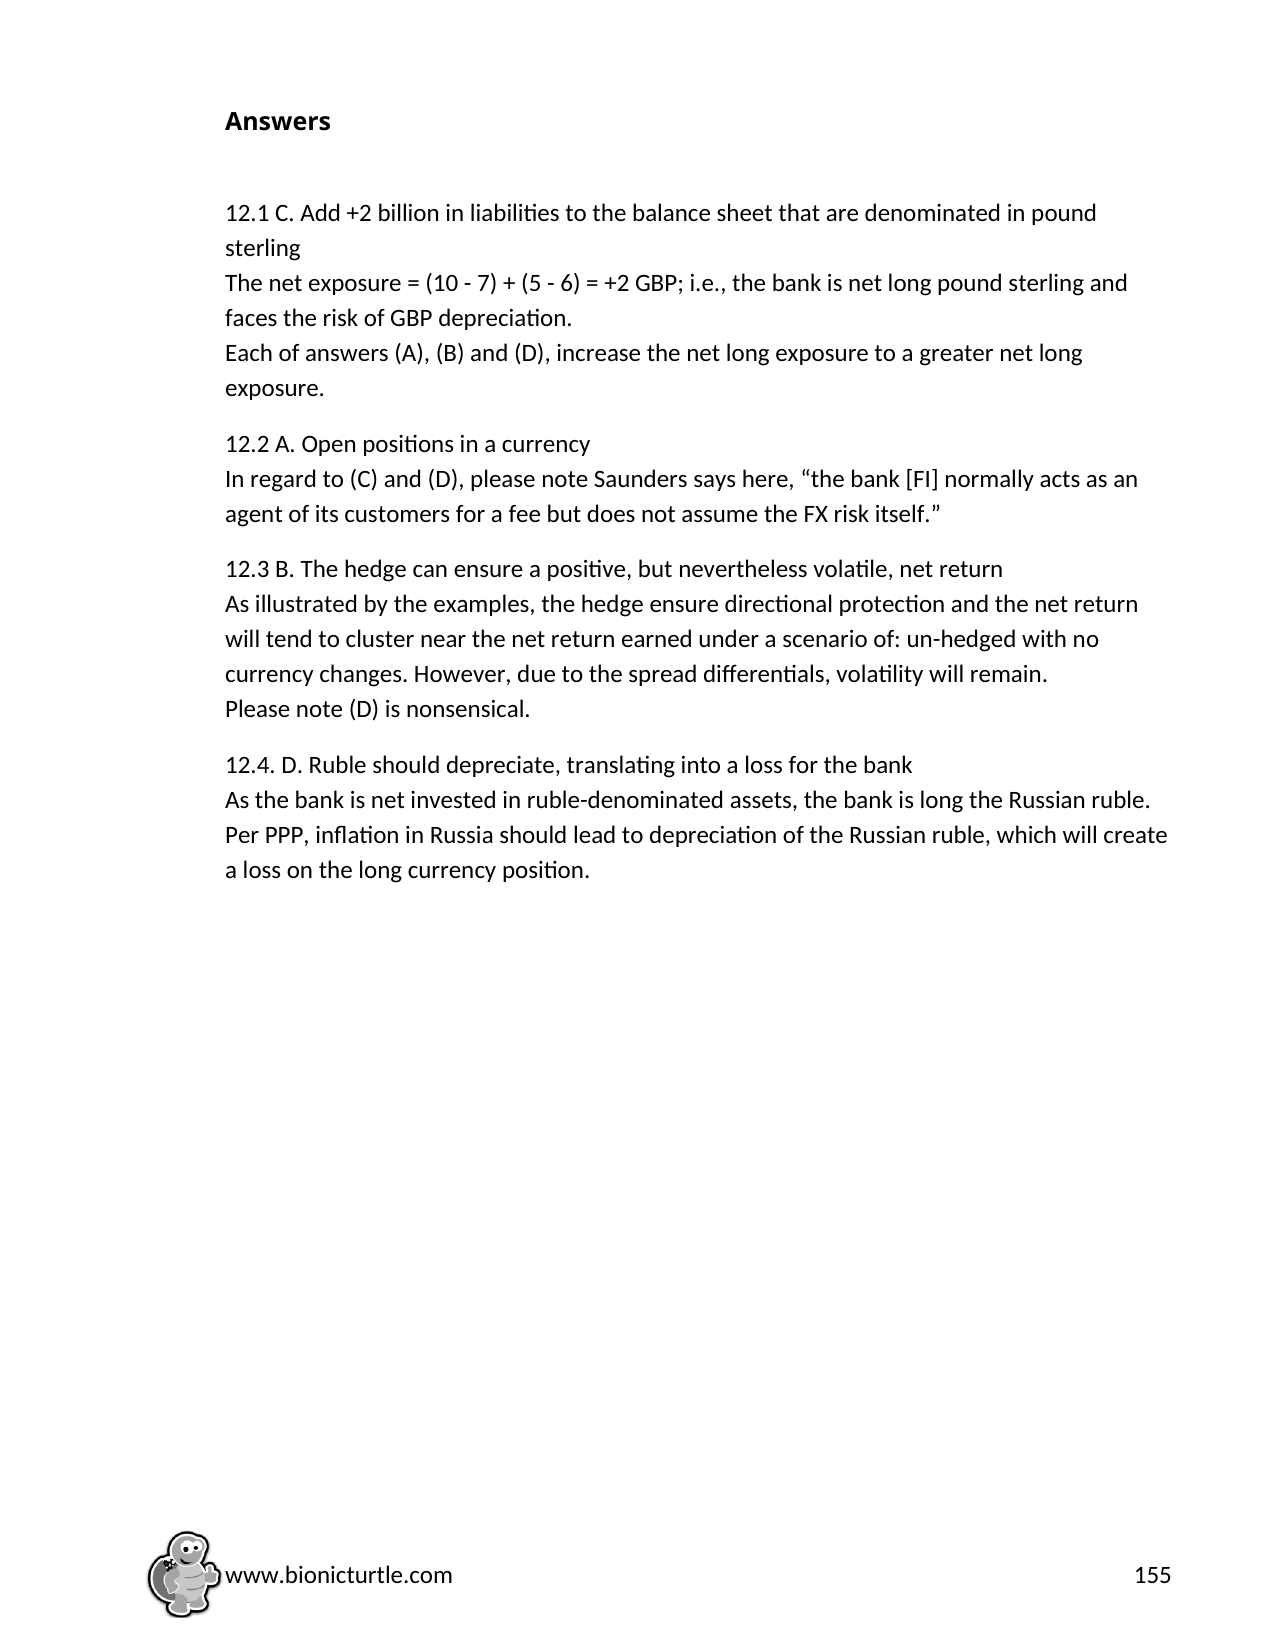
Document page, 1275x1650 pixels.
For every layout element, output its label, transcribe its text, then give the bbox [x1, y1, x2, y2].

text 12.4. D. Ruble should depreciate, translating into a loss for the bank As the bank is net invested in ruble-denominated assets, the bank is long the Russian ruble. Per PPP, inflation in Russia should lead to depreciation of the Russian ruble, which will create a loss on the long currency position. [225, 749, 1172, 885]
subtitle Answers [225, 103, 1172, 138]
text 12.3 B. The hedge can ensure a positive, but nevertheless volatile, net return As illustrated by the examples, the hedge ensure directional protection and the net return will tend to cluster near the net return earned under a scenario of: un-hedged with no currency changes. However, due to the spread differentials, volatility will remain. Please note (D) is nonsensical. [225, 554, 1172, 724]
text 12.1 C. Add +2 billion in liabilities to the balance sheet that are denominated in pound sterling The net exposure = (10 - 7) + (5 - 6) = +2 GBP; i.e., the bank is net long pound sterling and faces the risk of GBP depreciation. Each of answers (A), (B) and (D), increase the net long exposure to a greater net long exposure. [225, 158, 1172, 402]
text 12.2 A. Open positions in a currency In regard to (C) and (D), please note Saunders says here, “the bank [FI] normally acts as an agent of its customers for a fee but does not assume the FX risk itself.” [225, 428, 1172, 528]
